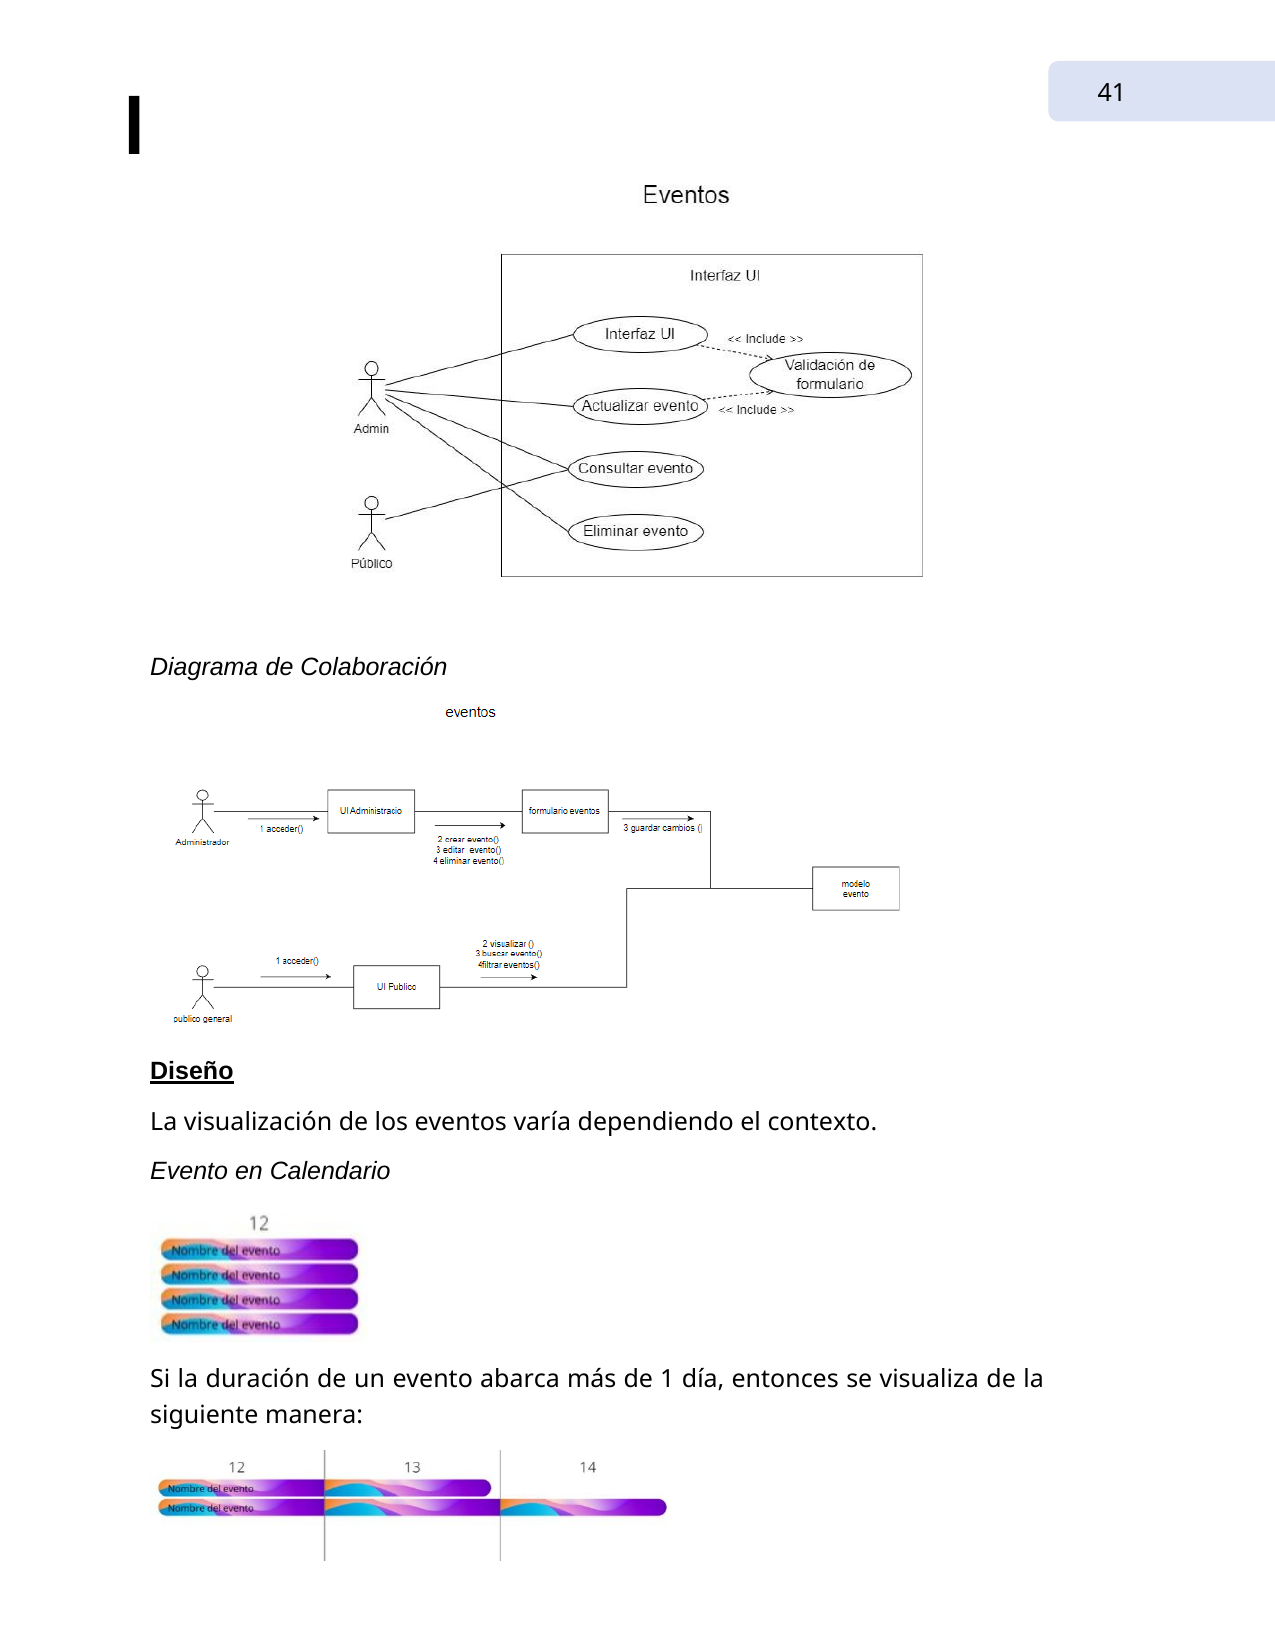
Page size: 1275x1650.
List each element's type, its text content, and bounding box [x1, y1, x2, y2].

subtitle Diseño [150, 1056, 1137, 1084]
picture [173, 706, 900, 1023]
text Evento en Calendario [150, 1156, 1137, 1185]
picture [351, 185, 923, 577]
text Diagrama de Colaboración [150, 651, 1137, 680]
picture [150, 1213, 368, 1342]
picture [150, 1450, 674, 1561]
text Si la duración de un evento abarca más de 1 día, entonces se visualiza de la siguiente manera: [150, 1226, 1137, 1431]
text La visualización de los eventos varía dependiendo el contexto. [150, 1103, 1137, 1138]
